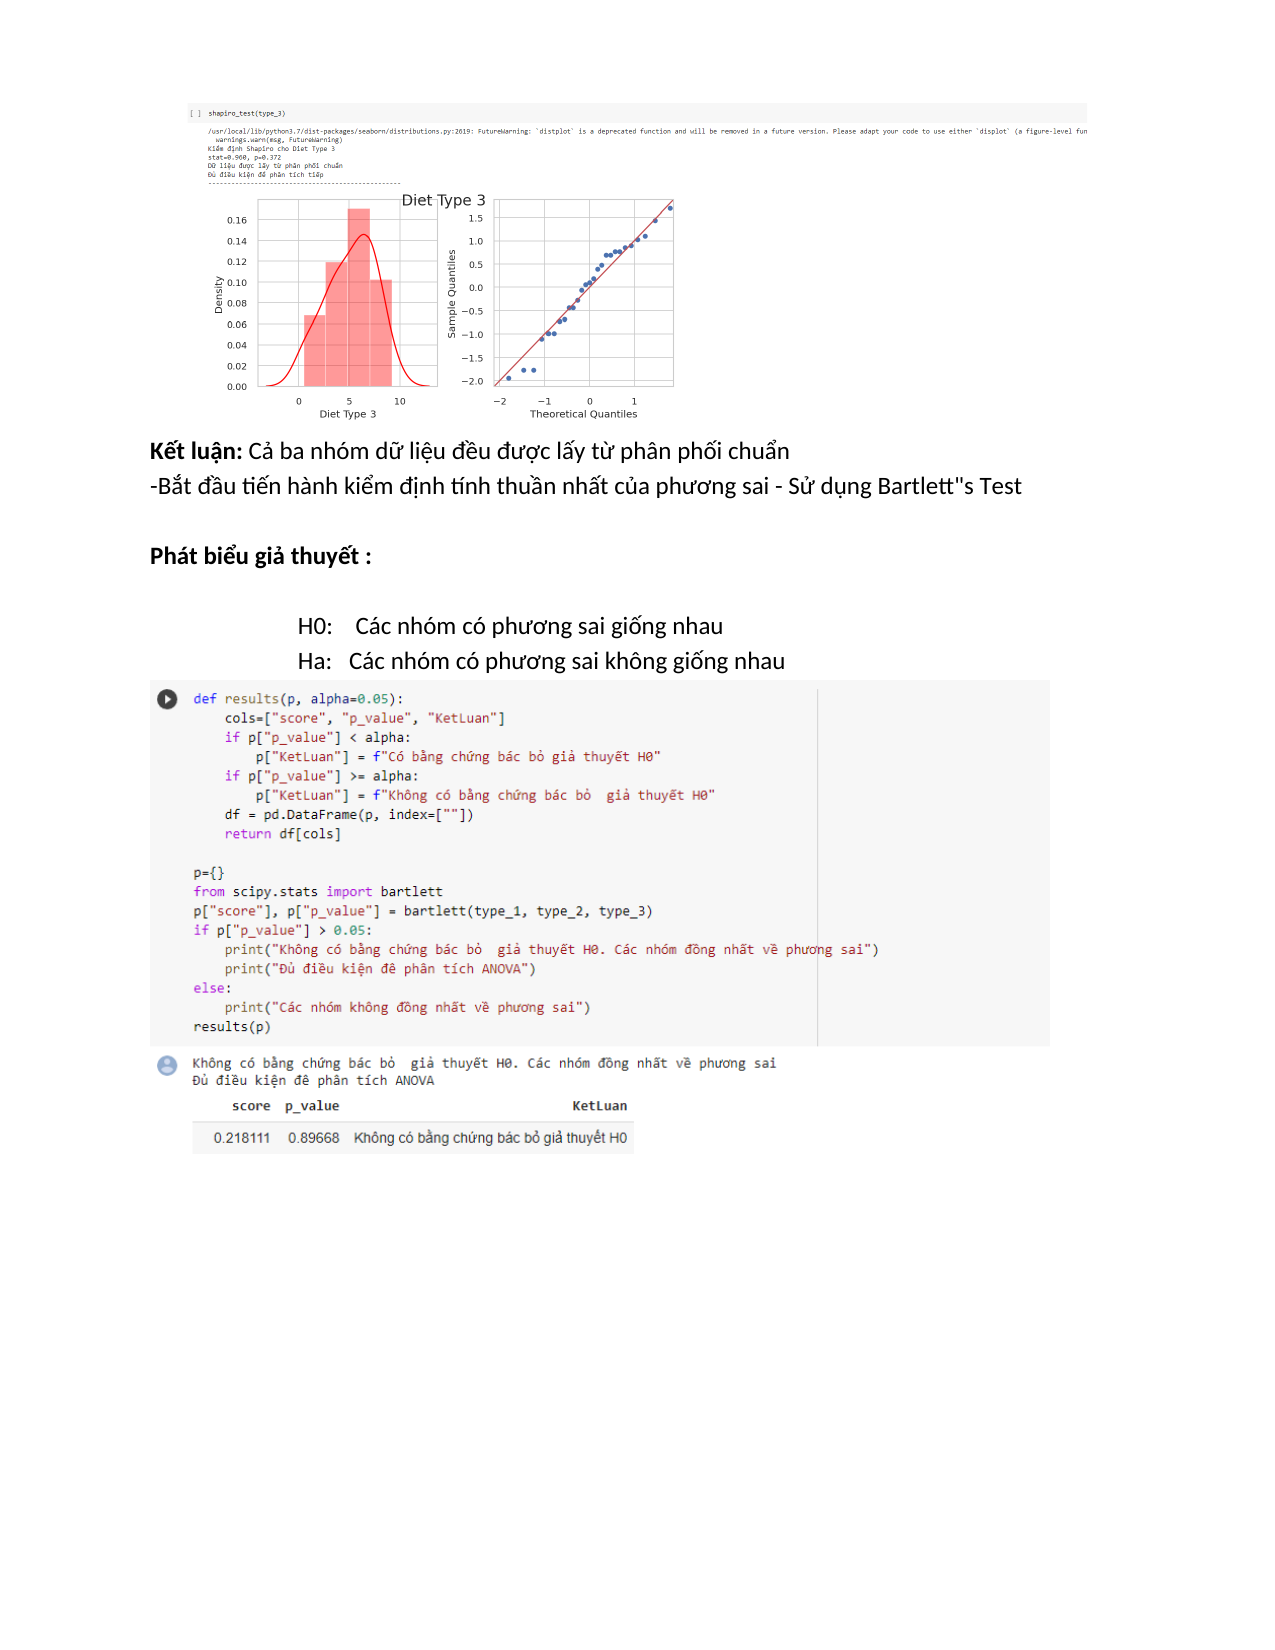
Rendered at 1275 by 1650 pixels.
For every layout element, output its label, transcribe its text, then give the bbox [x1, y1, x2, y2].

picture [187, 103, 1088, 431]
text -Bắt đầu tiến hành kiểm định tính thuần nhất của phương sai - Sử dụng Bartlett"s Test [150, 470, 1125, 501]
text H0: Các nhóm có phương sai giống nhau [150, 610, 1125, 641]
text Kết luận: Cả ba nhóm dữ liệu đều được lấy từ phân phối chuẩn [150, 435, 1125, 466]
text Phát biểu giả thuyết : [150, 540, 1125, 571]
picture [150, 680, 1050, 1158]
text Ha: Các nhóm có phương sai không giống nhau [150, 645, 1125, 676]
